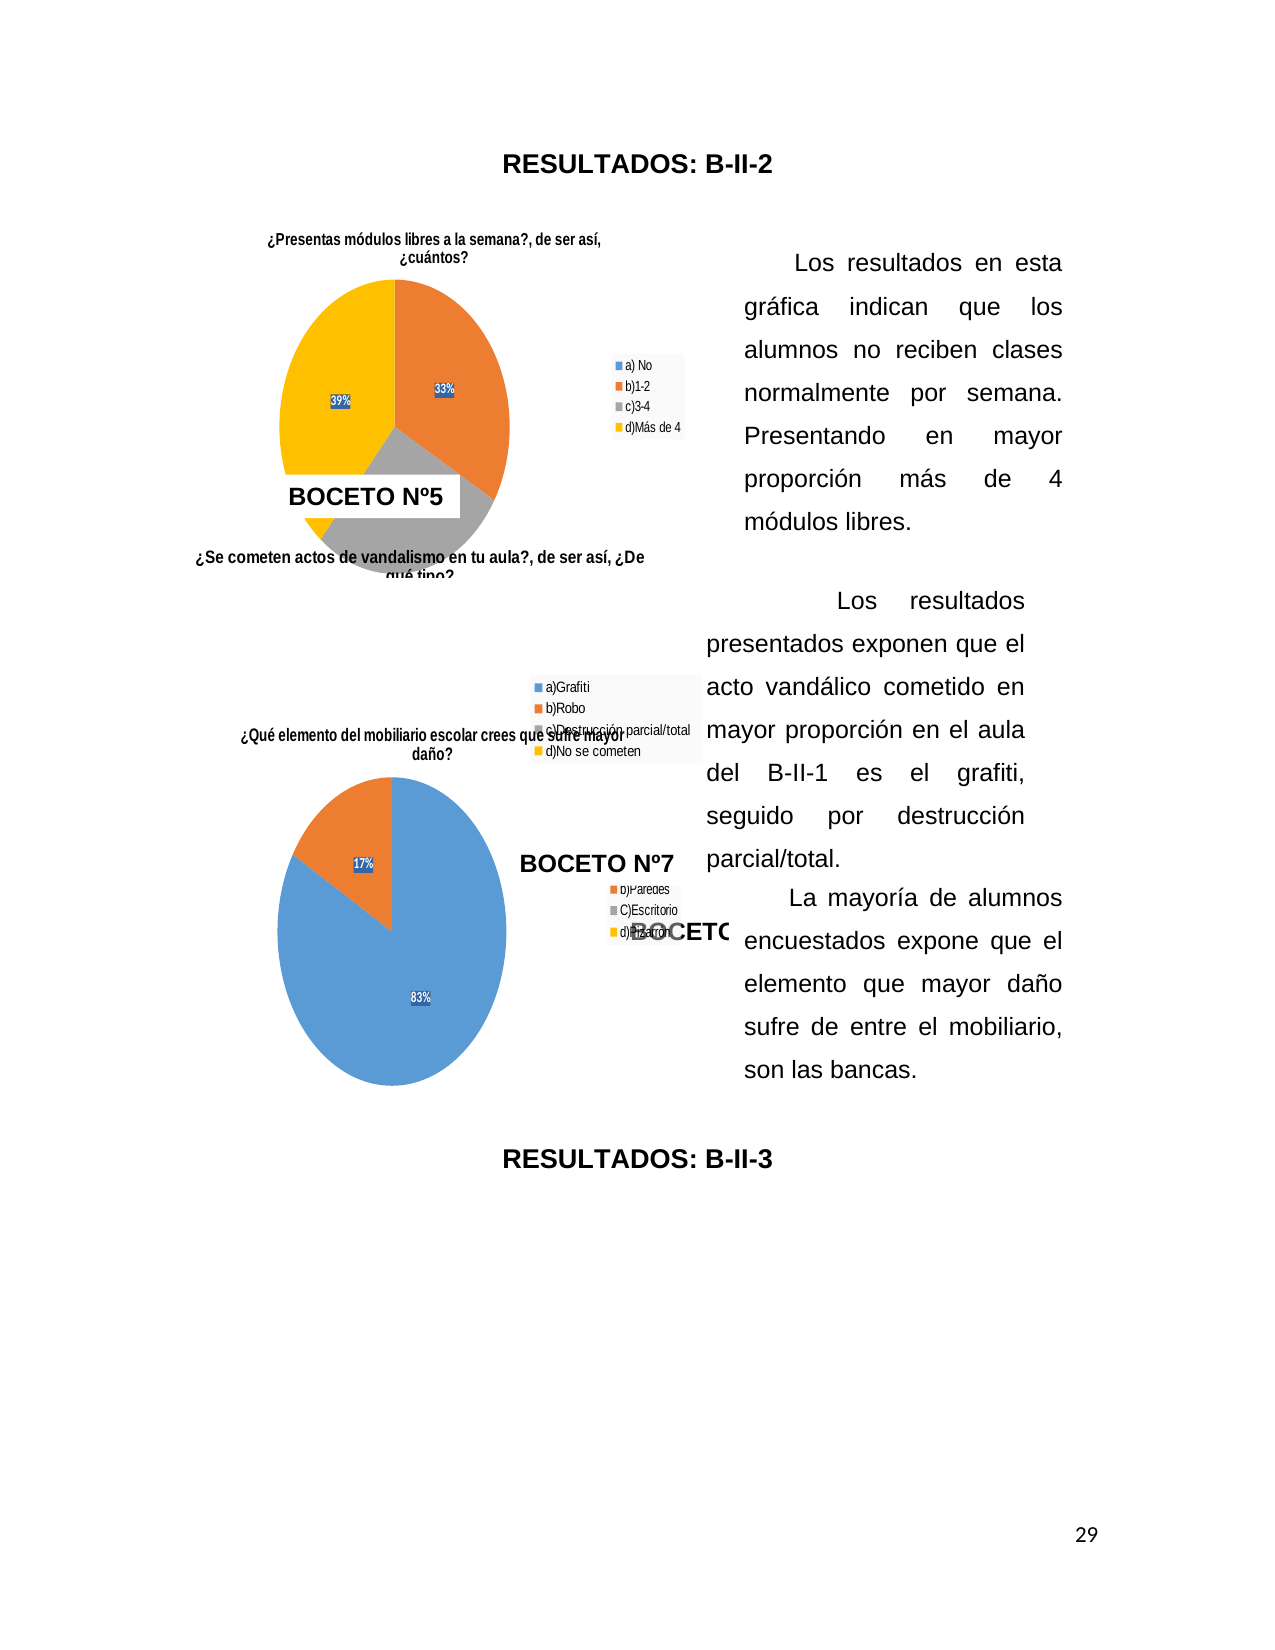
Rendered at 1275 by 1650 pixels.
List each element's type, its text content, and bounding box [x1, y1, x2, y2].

text RESULTADOS: B-II-2 [177, 148, 1098, 179]
text RESULTADOS: B-II-3 [177, 1143, 1098, 1174]
